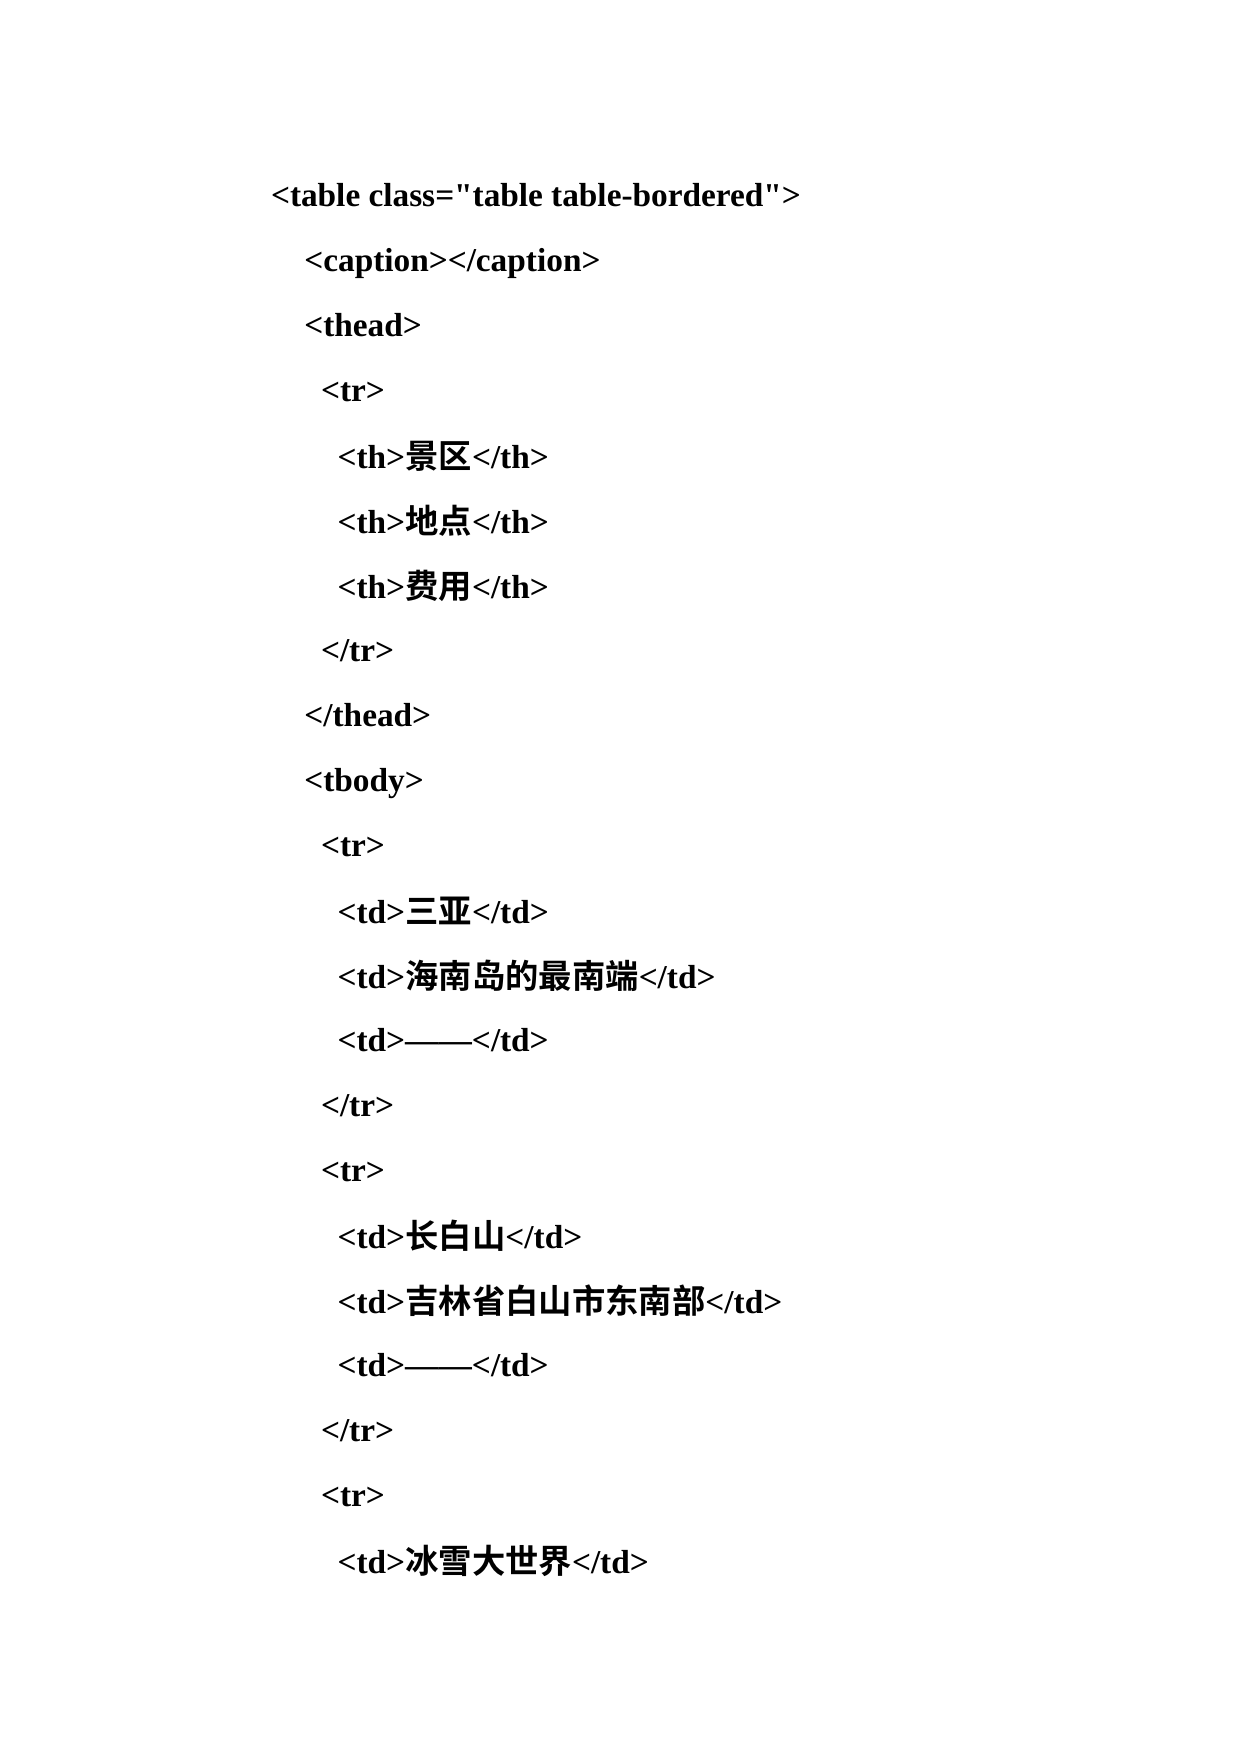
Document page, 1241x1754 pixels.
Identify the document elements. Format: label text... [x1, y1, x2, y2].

text <th>景区</th> [187, 422, 1053, 487]
text <tbody> [187, 747, 1053, 812]
text <td>海南岛的最南端</td> [187, 942, 1053, 1007]
text <th>地点</th> [187, 487, 1053, 552]
text <td>三亚</td> [187, 877, 1053, 942]
text <td>——</td> [187, 1007, 1053, 1072]
text <table class="table table-bordered"> [187, 162, 1053, 227]
text <td>长白山</td> [187, 1202, 1053, 1267]
text <tr> [187, 1137, 1053, 1202]
text </tr> [187, 1072, 1053, 1137]
text <thead> [187, 292, 1053, 357]
text <tr> [187, 812, 1053, 877]
text <tr> [187, 357, 1053, 422]
text <caption></caption> [187, 227, 1053, 292]
text </tr> [187, 617, 1053, 682]
text <td>——</td> [187, 1332, 1053, 1397]
text </thead> [187, 682, 1053, 747]
text <td>冰雪大世界</td> [187, 1527, 1053, 1592]
text </tr> [187, 1397, 1053, 1462]
text <tr> [187, 1462, 1053, 1527]
text <td>吉林省白山市东南部</td> [187, 1267, 1053, 1332]
text <th>费用</th> [187, 552, 1053, 617]
